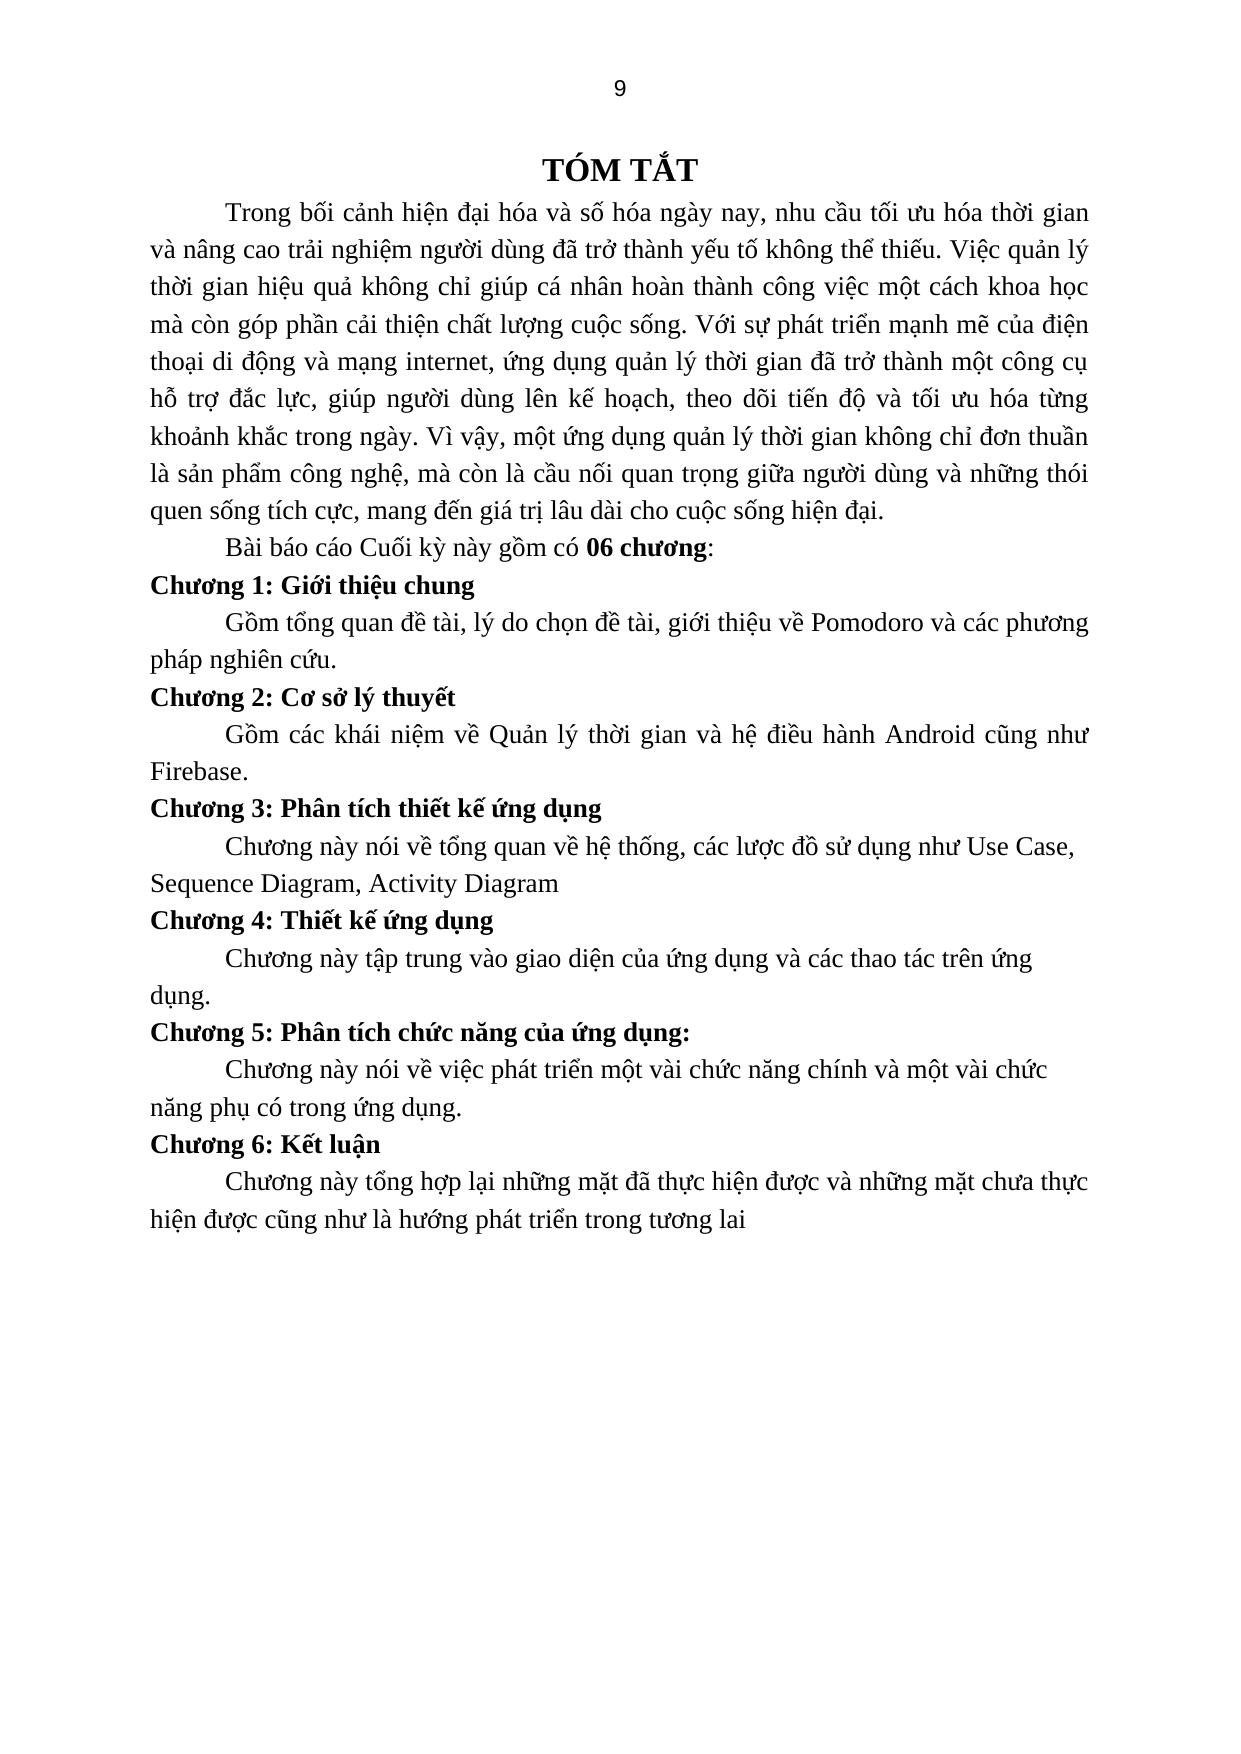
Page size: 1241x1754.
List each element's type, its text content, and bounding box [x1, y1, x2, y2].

text Chương 5: Phân tích chức năng của ứng dụng: [150, 1016, 1090, 1047]
text Trong bối cảnh hiện đại hóa và số hóa ngày nay, nhu cầu tối ưu hóa thời gian và nâng cao trải nghiệm người dùng đã trở thành yếu tố không thể thiếu. Việc quản lý thời gian hiệu quả không chỉ giúp cá nhân hoàn thành công việc một cách khoa học mà còn góp phần cải thiện chất lượng cuộc sống. Với sự phát triển mạnh mẽ của điện thoại di động và mạng internet, ứng dụng quản lý thời gian đã trở thành một công cụ hỗ trợ đắc lực, giúp người dùng lên kế hoạch, theo dõi tiến độ và tối ưu hóa từng khoảnh khắc trong ngày. Vì vậy, một ứng dụng quản lý thời gian không chỉ đơn thuần là sản phẩm công nghệ, mà còn là cầu nối quan trọng giữa người dùng và những thói quen sống tích cực, mang đến giá trị lâu dài cho cuộc sống hiện đại. [150, 196, 1090, 525]
text Chương này nói về việc phát triển một vài chức năng chính và một vài chức năng phụ có trong ứng dụng. [150, 1054, 1090, 1122]
text Chương 1: Giới thiệu chung [150, 569, 1090, 600]
text Chương 2: Cơ sở lý thuyết [150, 681, 1090, 712]
text Chương 6: Kết luận [150, 1128, 1090, 1159]
text Chương này tổng hợp lại những mặt đã thực hiện được và những mặt chưa thực hiện được cũng như là hướng phát triển trong tương lai [150, 1166, 1090, 1234]
subtitle TÓM TẮT [150, 150, 1090, 188]
text Gồm các khái niệm về Quản lý thời gian và hệ điều hành Android cũng như Firebase. [150, 718, 1090, 786]
text Chương 3: Phân tích thiết kế ứng dụng [150, 793, 1090, 824]
text Bài báo cáo Cuối kỳ này gồm có 06 chương: [150, 532, 1090, 563]
text Gồm tổng quan đề tài, lý do chọn đề tài, giới thiệu về Pomodoro và các phương pháp nghiên cứu. [150, 606, 1090, 674]
text Chương này nói về tổng quan về hệ thống, các lược đồ sử dụng như Use Case, Sequence Diagram, Activity Diagram [150, 830, 1090, 898]
text Chương này tập trung vào giao diện của ứng dụng và các thao tác trên ứng dụng. [150, 942, 1090, 1010]
text Chương 4: Thiết kế ứng dụng [150, 904, 1090, 936]
